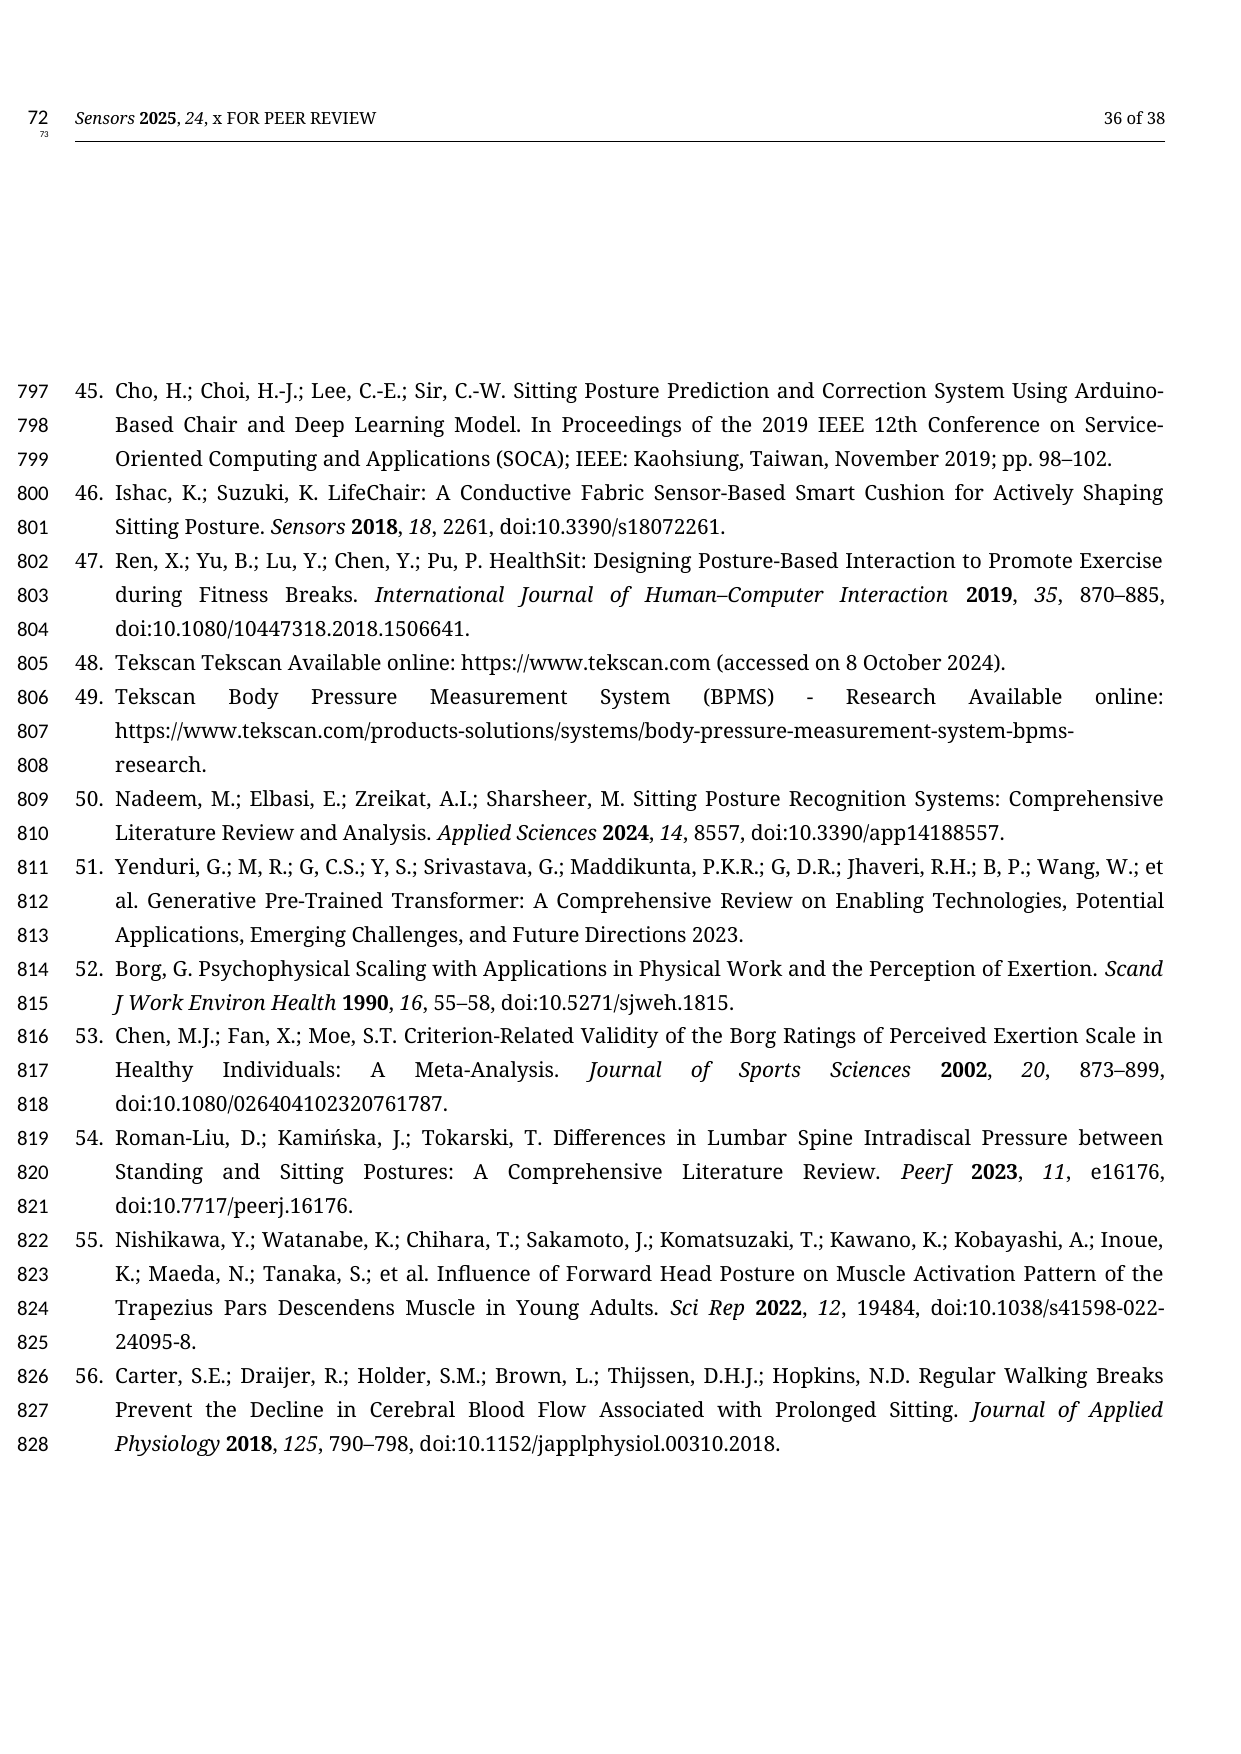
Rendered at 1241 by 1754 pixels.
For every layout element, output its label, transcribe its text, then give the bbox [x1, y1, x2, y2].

text 56. Carter, S.E.; Draijer, R.; Holder, S.M.; Brown, L.; Thijssen, D.H.J.; Hopkins, N.D. Regular Walking Breaks Prevent the Decline in Cerebral Blood Flow Associated with Prolonged Sitting. Journal of Applied Physiology 2018, 125, 790–798, doi:10.1152/japplphysiol.00310.2018. [75, 1358, 1165, 1460]
text 47. Ren, X.; Yu, B.; Lu, Y.; Chen, Y.; Pu, P. HealthSit: Designing Posture-Based Interaction to Promote Exercise during Fitness Breaks. International Journal of Human–Computer Interaction 2019, 35, 870–885, doi:10.1080/10447318.2018.1506641. [75, 543, 1165, 645]
text 53. Chen, M.J.; Fan, X.; Moe, S.T. Criterion-Related Validity of the Borg Ratings of Perceived Exertion Scale in Healthy Individuals: A Meta-Analysis. Journal of Sports Sciences 2002, 20, 873–899, doi:10.1080/026404102320761787. [75, 1019, 1165, 1121]
text 54. Roman-Liu, D.; Kamińska, J.; Tokarski, T. Differences in Lumbar Spine Intradiscal Pressure between Standing and Sitting Postures: A Comprehensive Literature Review. PeerJ 2023, 11, e16176, doi:10.7717/peerj.16176. [75, 1121, 1165, 1223]
text 55. Nishikawa, Y.; Watanabe, K.; Chihara, T.; Sakamoto, J.; Komatsuzaki, T.; Kawano, K.; Kobayashi, A.; Inoue, K.; Maeda, N.; Tanaka, S.; et al. Influence of Forward Head Posture on Muscle Activation Pattern of the Trapezius Pars Descendens Muscle in Young Adults. Sci Rep 2022, 12, 19484, doi:10.1038/s41598-022-24095-8. [75, 1223, 1165, 1358]
text 45. Cho, H.; Choi, H.-J.; Lee, C.-E.; Sir, C.-W. Sitting Posture Prediction and Correction System Using Arduino-Based Chair and Deep Learning Model. In Proceedings of the 2019 IEEE 12th Conference on Service-Oriented Computing and Applications (SOCA); IEEE: Kaohsiung, Taiwan, November 2019; pp. 98–102. [75, 374, 1165, 476]
text 48. Tekscan Tekscan Available online: https://www.tekscan.com (accessed on 8 October 2024). [75, 645, 1165, 679]
text 46. Ishac, K.; Suzuki, K. LifeChair: A Conductive Fabric Sensor-Based Smart Cushion for Actively Shaping Sitting Posture. Sensors 2018, 18, 2261, doi:10.3390/s18072261. [75, 476, 1165, 543]
text 50. Nadeem, M.; Elbasi, E.; Zreikat, A.I.; Sharsheer, M. Sitting Posture Recognition Systems: Comprehensive Literature Review and Analysis. Applied Sciences 2024, 14, 8557, doi:10.3390/app14188557. [75, 781, 1165, 849]
text 51. Yenduri, G.; M, R.; G, C.S.; Y, S.; Srivastava, G.; Maddikunta, P.K.R.; G, D.R.; Jhaveri, R.H.; B, P.; Wang, W.; et al. Generative Pre-Trained Transformer: A Comprehensive Review on Enabling Technologies, Potential Applications, Emerging Challenges, and Future Directions 2023. [75, 849, 1165, 951]
text 52. Borg, G. Psychophysical Scaling with Applications in Physical Work and the Perception of Exertion. Scand J Work Environ Health 1990, 16, 55–58, doi:10.5271/sjweh.1815. [75, 951, 1165, 1019]
text 49. Tekscan Body Pressure Measurement System (BPMS) - Research Available online: https://www.tekscan.com/products-solutions/systems/body-pressure-measurement-system-bpms-research. [75, 679, 1165, 781]
